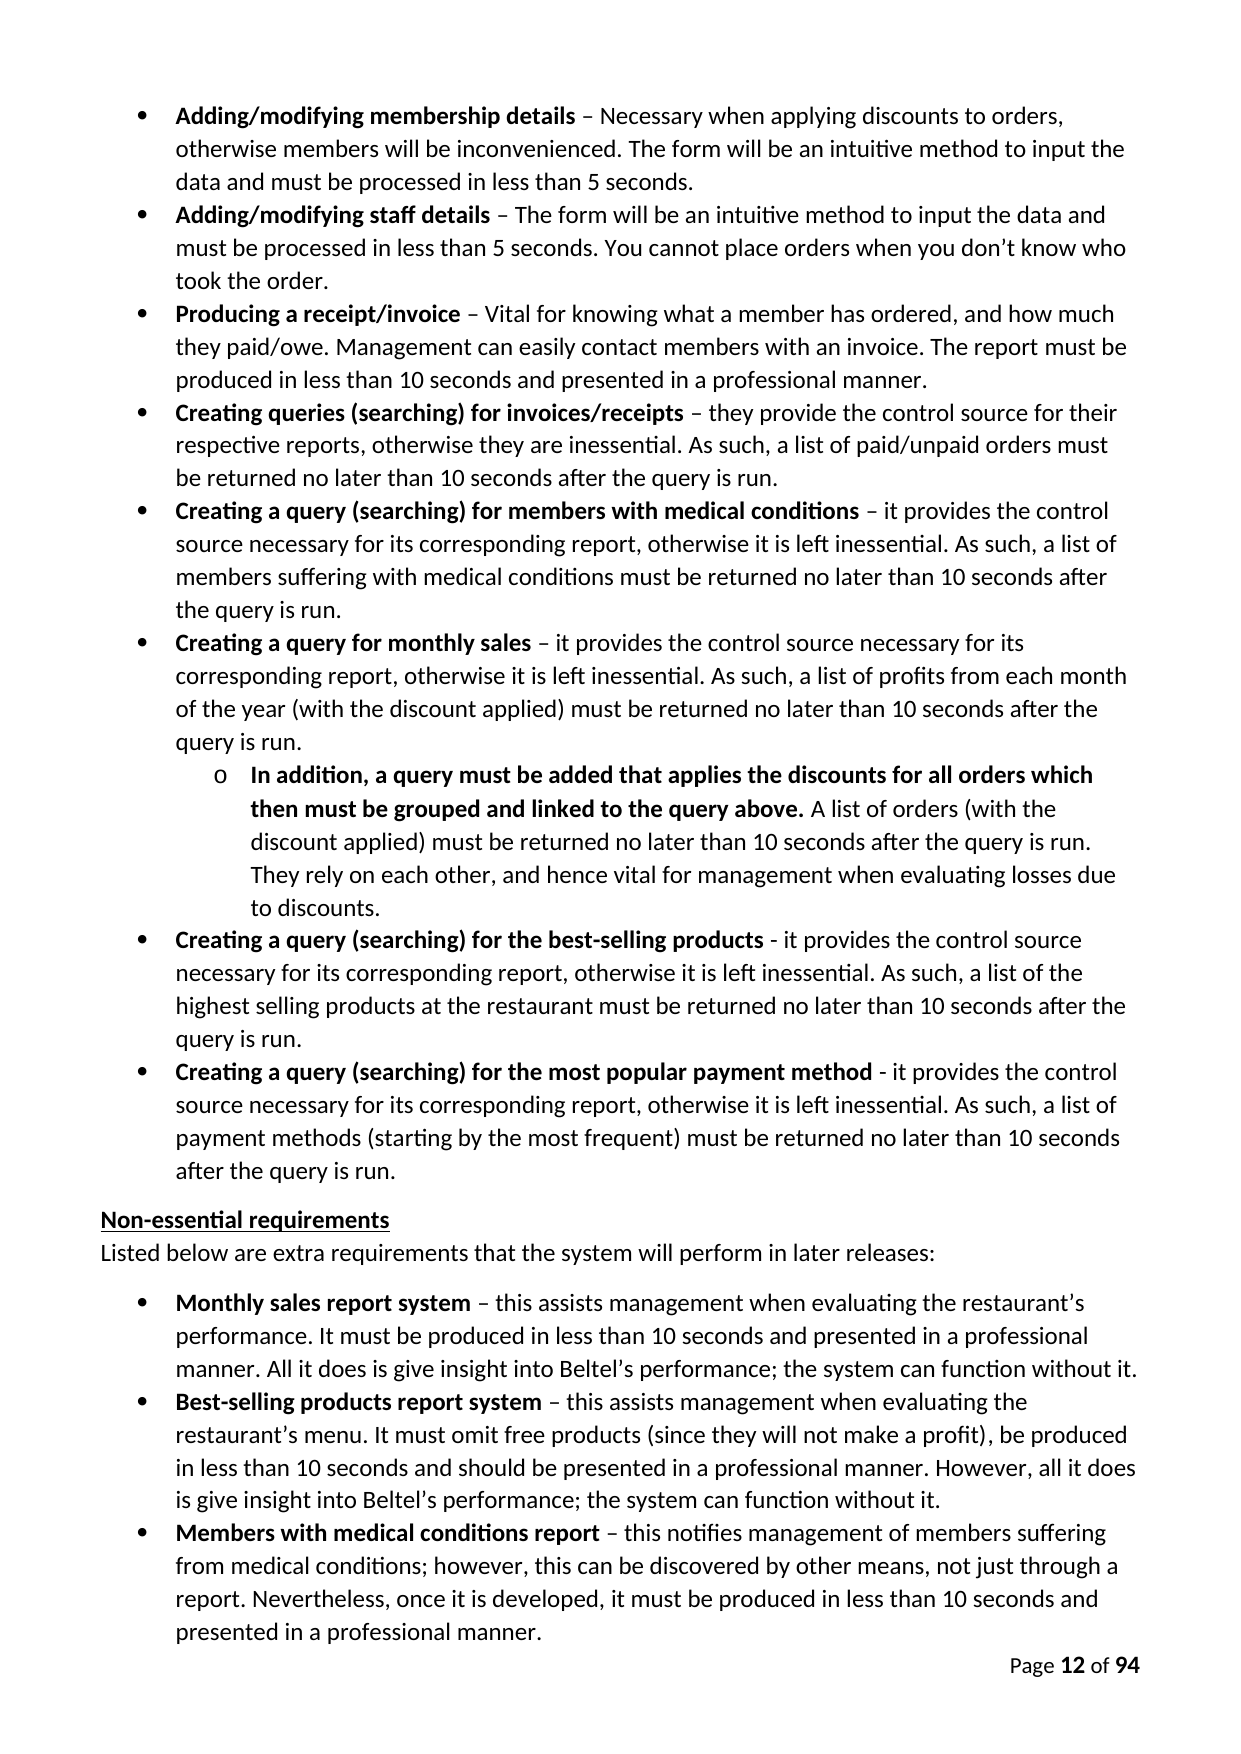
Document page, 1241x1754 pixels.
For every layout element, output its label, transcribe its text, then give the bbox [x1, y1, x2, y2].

text Listed below are extra requirements that the system will perform in later releases: [100, 1237, 1140, 1268]
list Creating a query (searching) for the best-selling products - it provides the control source necessary for its corresponding report, otherwise it is left inessential. As such, a list of the highest selling products at the restaurant must be returned no later than 10 seconds after the query is run. [138, 924, 1140, 1054]
list Members with medical conditions report – this notifies management of members suffering from medical conditions; however, this can be discovered by other means, not just through a report. Nevertheless, once it is developed, it must be produced in less than 10 seconds and presented in a professional manner. [138, 1517, 1140, 1647]
list Creating a query (searching) for members with medical conditions – it provides the control source necessary for its corresponding report, otherwise it is left inessential. As such, a list of members suffering with medical conditions must be returned no later than 10 seconds after the query is run. [138, 495, 1140, 625]
list Creating a query for monthly sales – it provides the control source necessary for its corresponding report, otherwise it is left inessential. As such, a list of profits from each month of the year (with the discount applied) must be returned no later than 10 seconds after the query is run. [138, 627, 1140, 756]
list Adding/modifying membership details – Necessary when applying discounts to orders, otherwise members will be inconvenienced. The form will be an intuitive method to input the data and must be processed in less than 5 seconds. [138, 100, 1140, 197]
list In addition, a query must be added that applies the discounts for all orders which then must be grouped and linked to the query above. A list of orders (with the discount applied) must be returned no later than 10 seconds after the query is run. They rely on each other, and hence vital for management when evaluating losses due to discounts. [213, 759, 1140, 922]
subtitle Non-essential requirements [100, 1204, 1140, 1235]
list Best-selling products report system – this assists management when evaluating the restaurant’s menu. It must omit free products (since they will not make a profit), be produced in less than 10 seconds and should be presented in a professional manner. However, all it does is give insight into Beltel’s performance; the system can function without it. [138, 1386, 1140, 1515]
list Creating queries (searching) for invoices/receipts – they provide the control source for their respective reports, otherwise they are inessential. As such, a list of paid/unpaid orders must be returned no later than 10 seconds after the query is run. [138, 397, 1140, 493]
list Producing a receipt/invoice – Vital for knowing what a member has ordered, and how much they paid/owe. Management can easily contact members with an invoice. The report must be produced in less than 10 seconds and presented in a professional manner. [138, 298, 1140, 394]
list Creating a query (searching) for the most popular payment method - it provides the control source necessary for its corresponding report, otherwise it is left inessential. As such, a list of payment methods (starting by the most frequent) must be returned no later than 10 seconds after the query is run. [138, 1056, 1140, 1186]
list Adding/modifying staff details – The form will be an intuitive method to input the data and must be processed in less than 5 seconds. You cannot place orders when you don’t know who took the order. [138, 199, 1140, 296]
list Monthly sales report system – this assists management when evaluating the restaurant’s performance. It must be produced in less than 10 seconds and presented in a professional manner. All it does is give insight into Beltel’s performance; the system can function without it. [138, 1287, 1140, 1383]
